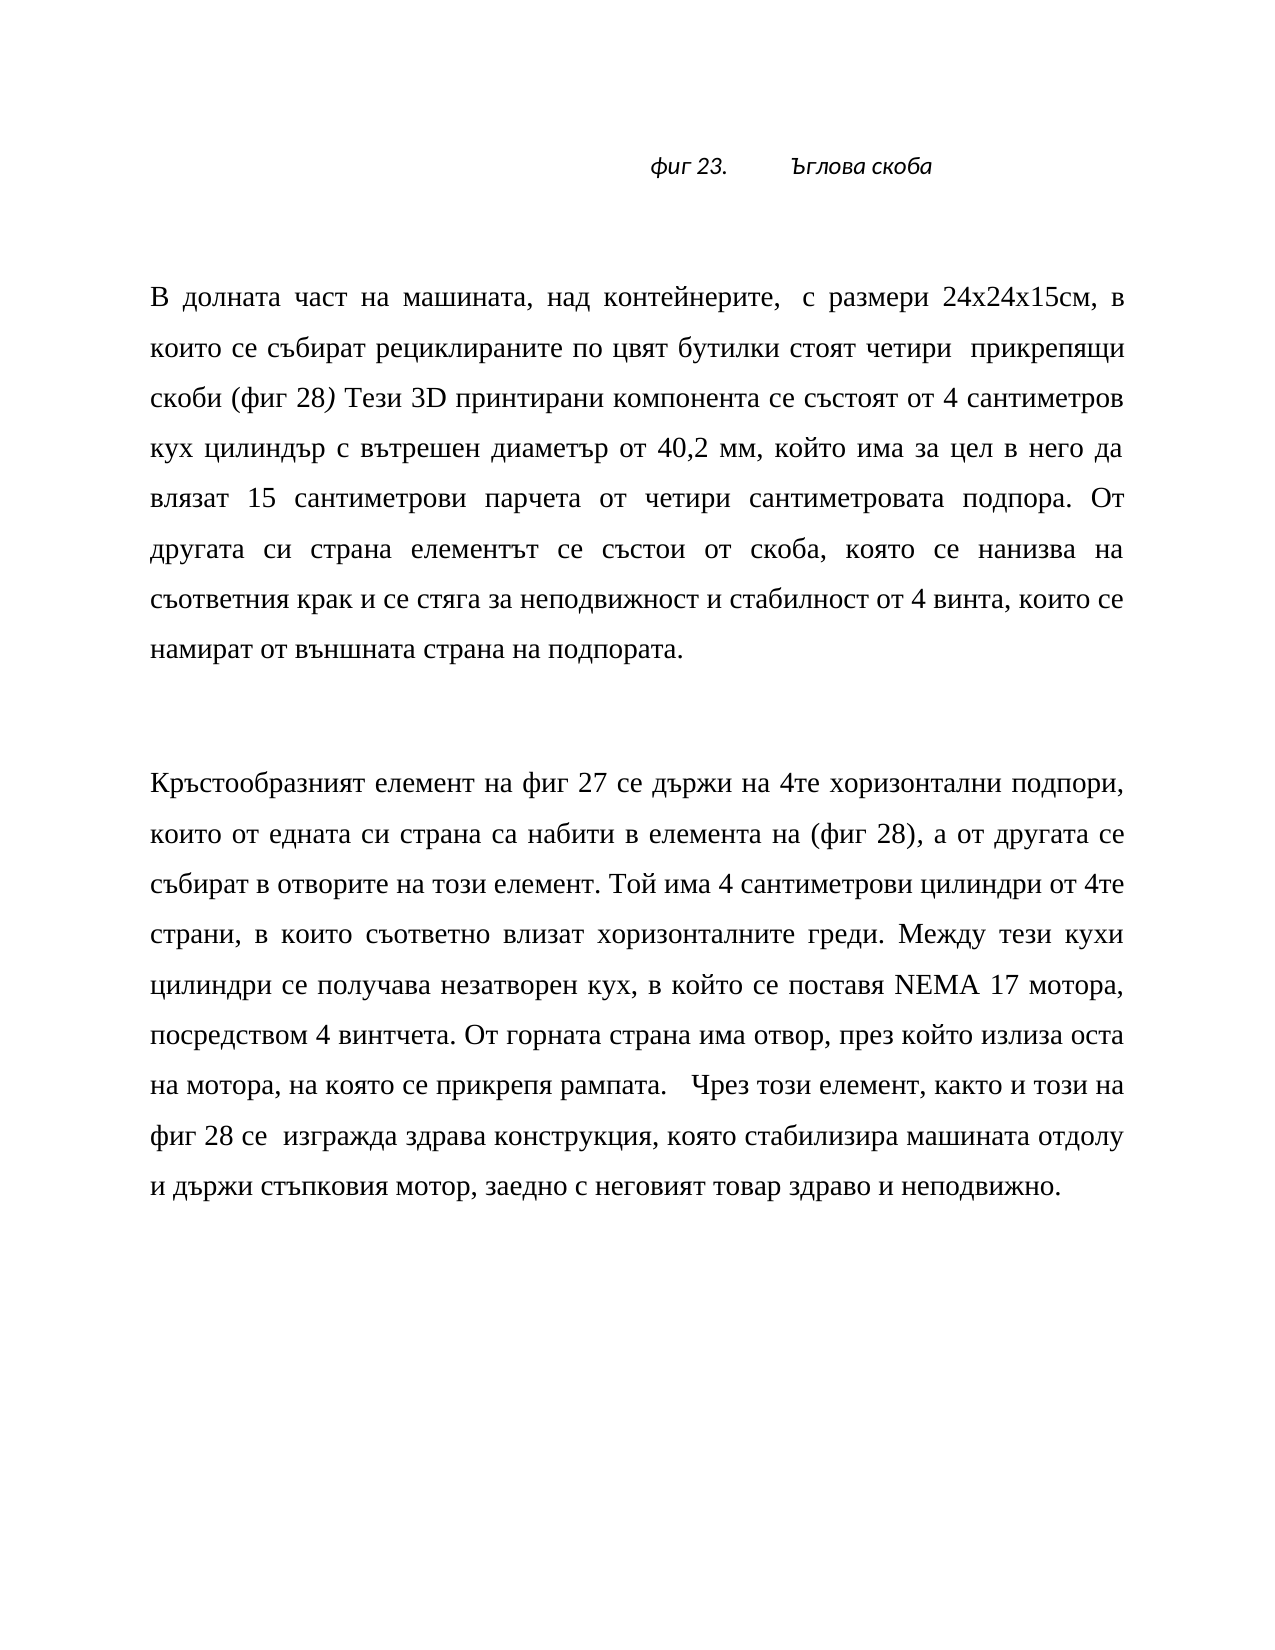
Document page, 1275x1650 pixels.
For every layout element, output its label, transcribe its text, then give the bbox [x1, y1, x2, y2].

text В долната част на машината, над контейнерите, с размери 24х24х15см, в които се събират рециклираните по цвят бутилки стоят четири прикрепящи скоби (фиг 28) Тези 3D принтирани компонента се състоят от 4 сантиметров кух цилиндър с вътрешен диаметър от 40,2 мм, който има за цел в него да влязат 15 сантиметрови парчета от четири сантиметровата подпора. От другата си страна елементът се състои от скоба, която се нанизва на съответния крак и се стяга за неподвижност и стабилност от 4 винта, които се намират от външната страна на подпората. [150, 279, 1125, 665]
list Ъглова скоба [460, 150, 1125, 181]
text Кръстообразният елемент на фиг 27 се държи на 4те хоризонтални подпори, които от едната си страна са набити в елемента на (фиг 28), а от другата се събират в отворите на този елемент. Той има 4 сантиметрови цилиндри от 4те страни, в които съответно влизат хоризонталните греди. Между тези кухи цилиндри се получава незатворен кух, в който се поставя NEMA 17 мотора, посредством 4 винтчета. От горната страна има отвор, през който излиза оста на мотора, на която се прикрепя рампата. Чрез този елемент, както и този на фиг 28 се изгражда здрава конструкция, която стабилизира машината отдолу и държи стъпковия мотор, заедно с неговият товар здраво и неподвижно. [150, 766, 1125, 1202]
